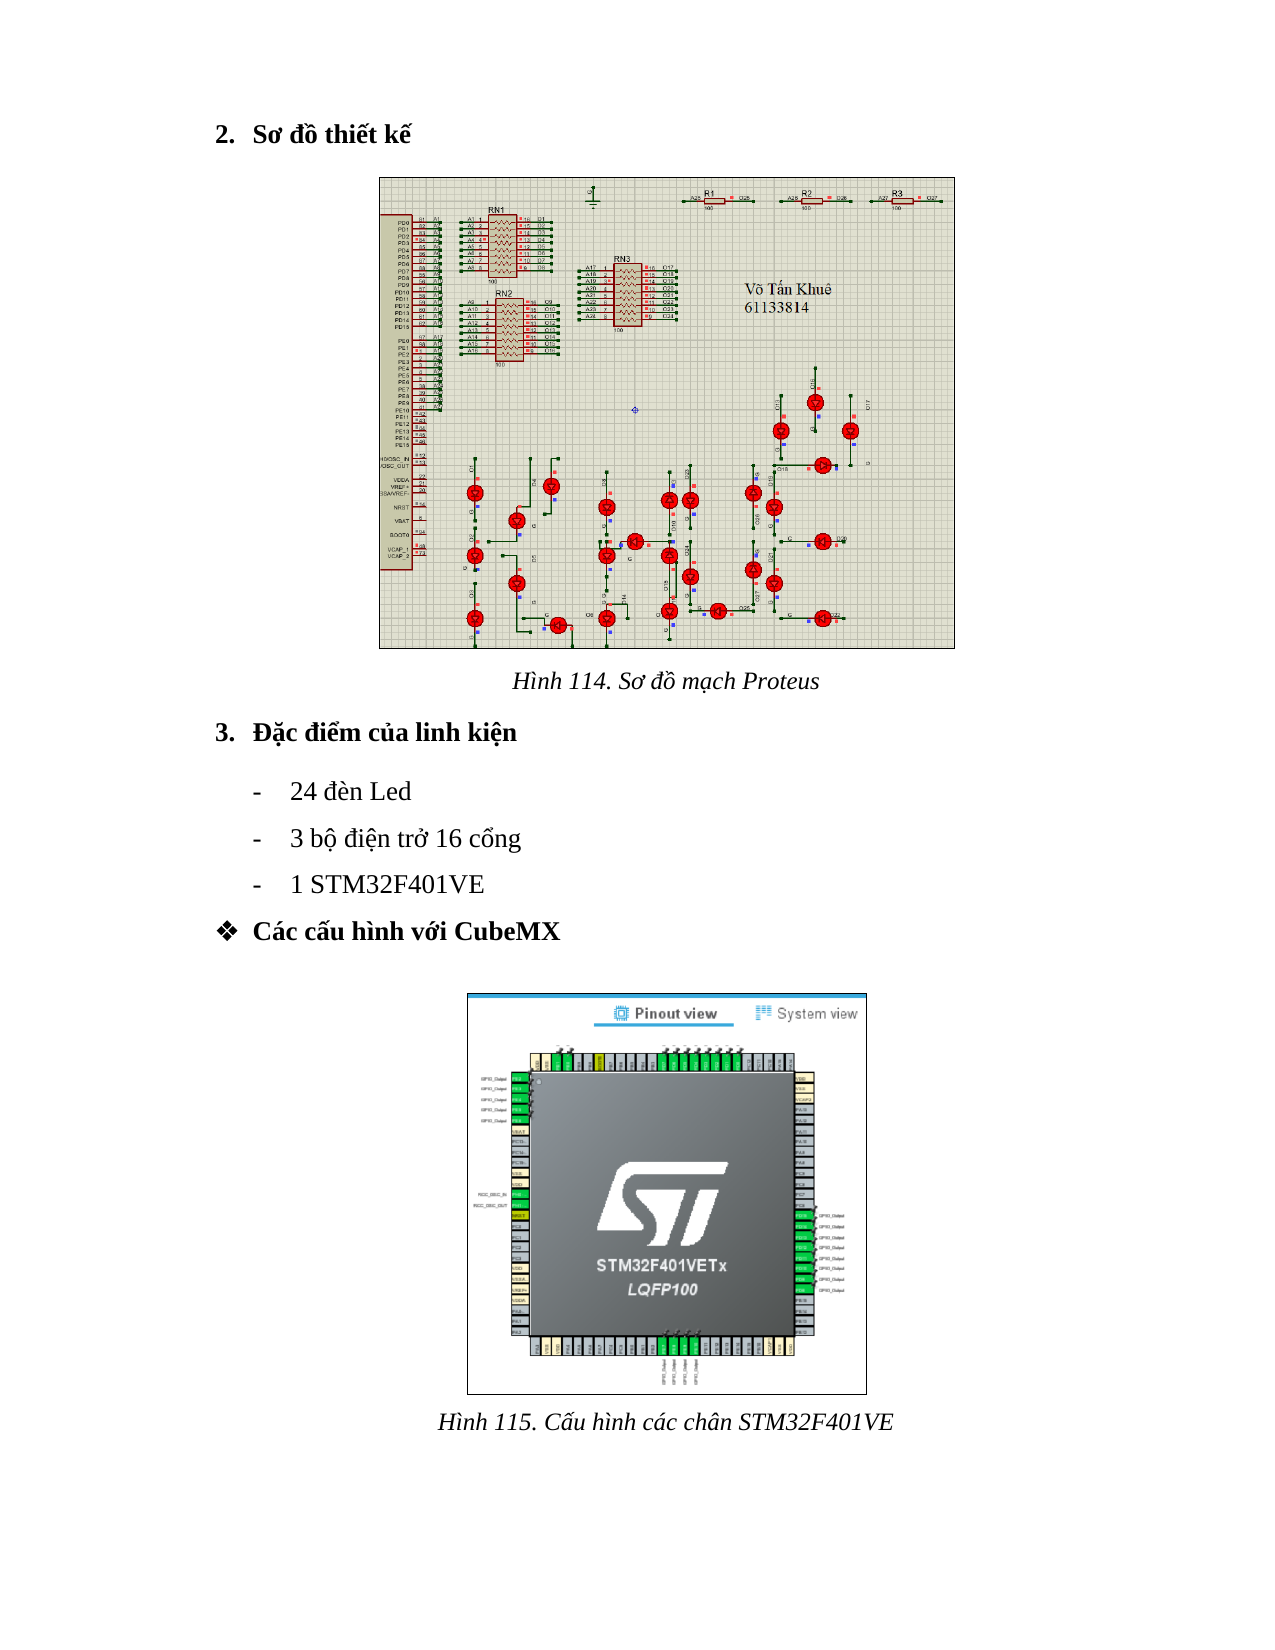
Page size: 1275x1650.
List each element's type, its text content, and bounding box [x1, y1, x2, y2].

subtitle Sơ đồ thiết kế [215, 118, 1157, 149]
text 1 STM32F401VE [252, 868, 1157, 899]
text 3 bộ điện trở 16 cổng [252, 822, 1157, 853]
picture [380, 178, 954, 648]
text 24 đèn Led [252, 775, 1157, 806]
subtitle Đặc điểm của linh kiện [215, 716, 1157, 747]
picture [468, 994, 866, 1394]
list Các cấu hình với CubeMX [215, 915, 1157, 946]
